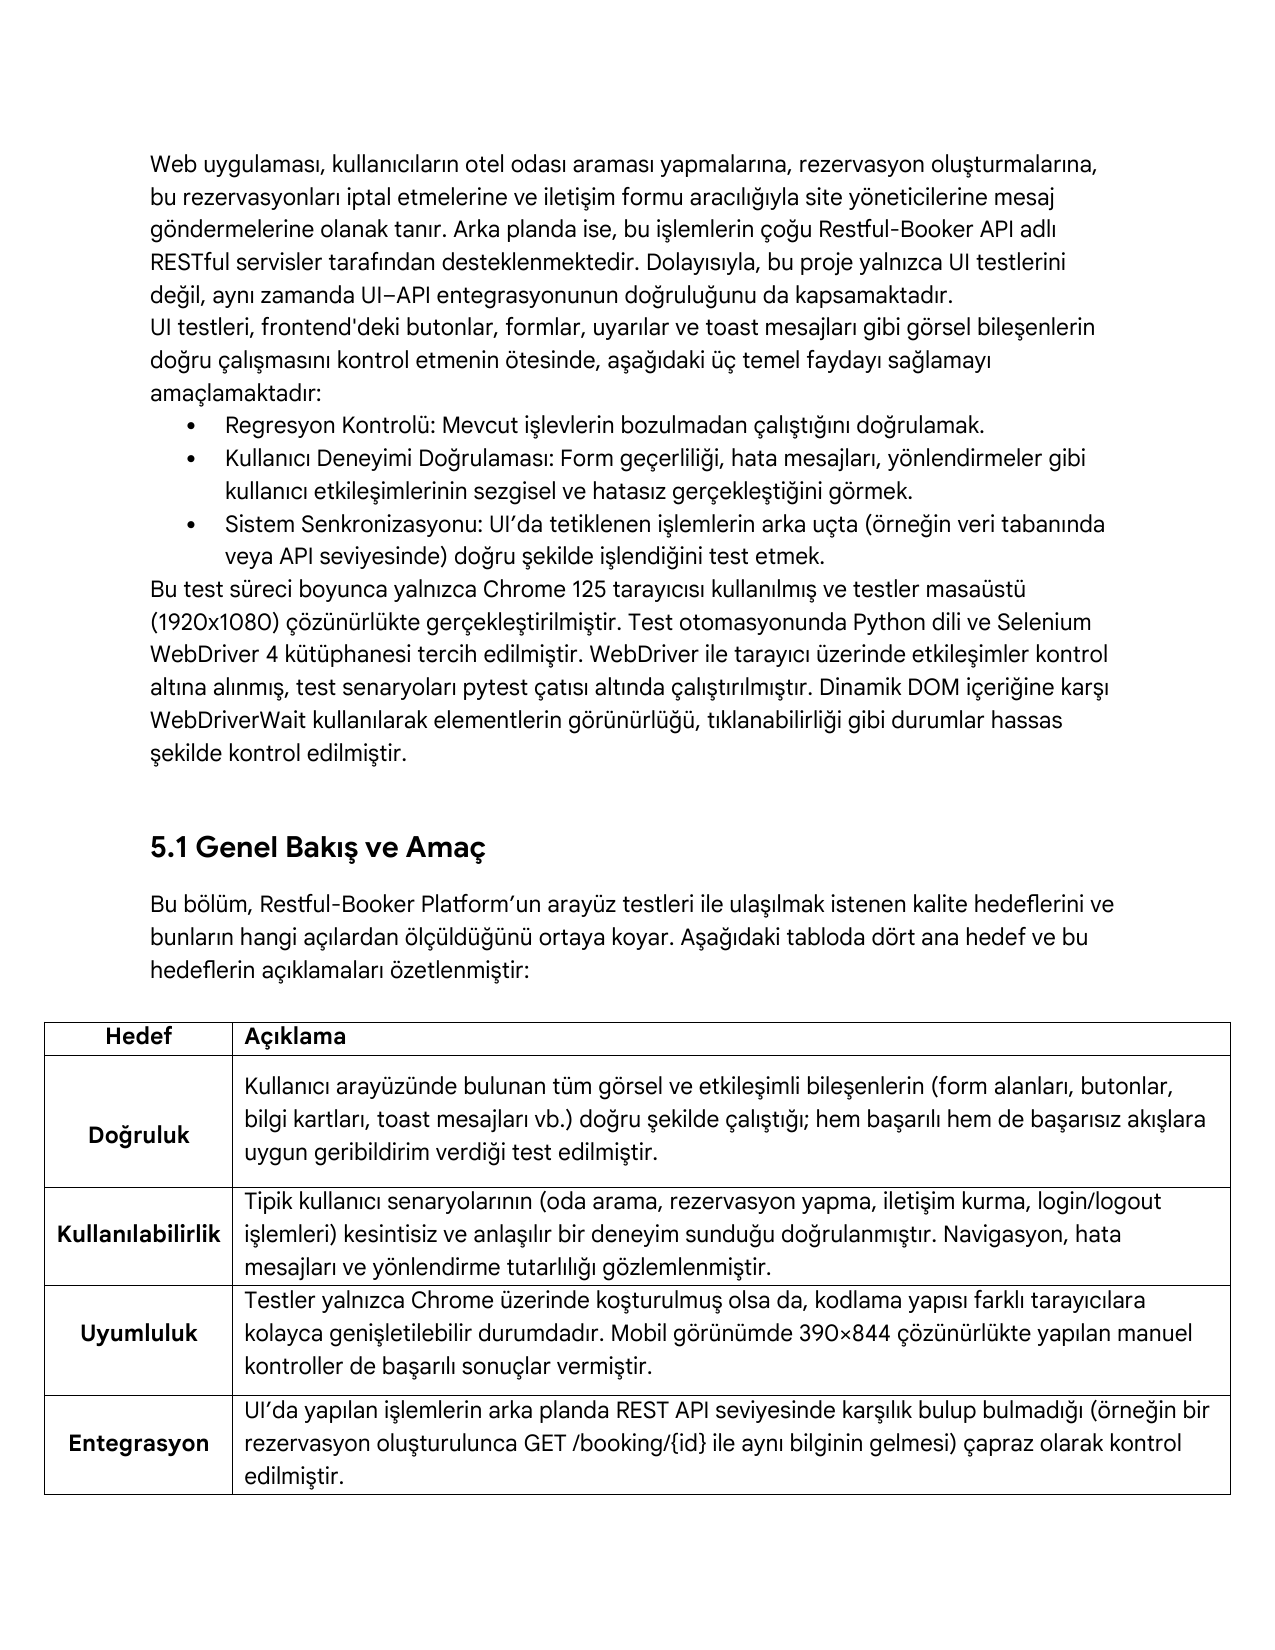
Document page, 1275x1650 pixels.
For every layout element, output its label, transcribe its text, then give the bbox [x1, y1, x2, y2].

table_header Açıklama [233, 1023, 1230, 1055]
list Regresyon Kontrolü: Mevcut işlevlerin bozulmadan çalıştığını doğrulamak. [187, 412, 1125, 440]
list Kullanıcı Deneyimi Doğrulaması: Form geçerliliği, hata mesajları, yönlendirmeler gibi kullanıcı etkileşimlerinin sezgisel ve hatasız gerçekleştiğini görmek. [187, 444, 1125, 506]
table_cell Uyumluluk [45, 1286, 232, 1395]
text UI testleri, frontend'deki butonlar, formlar, uyarılar ve toast mesajları gibi görsel bileşenlerin doğru çalışmasını kontrol etmenin ötesinde, aşağıdaki üç temel faydayı sağlamayı amaçlamaktadır: [150, 313, 1125, 408]
table_cell Doğruluk [45, 1056, 232, 1187]
list Sistem Senkronizasyonu: UI’da tetiklenen işlemlerin arka uçta (örneğin veri tabanında veya API seviyesinde) doğru şekilde işlendiğini test etmek. [187, 510, 1125, 571]
table_cell Kullanılabilirlik [45, 1188, 232, 1285]
table_header Hedef [45, 1023, 232, 1055]
table_cell UI’da yapılan işlemlerin arka planda REST API seviyesinde karşılık bulup bulmadığı (örneğin bir rezervasyon oluşturulunca GET /booking/{id} ile aynı bilginin gelmesi) çapraz olarak kontrol edilmiştir. [233, 1396, 1230, 1494]
text Web uygulaması, kullanıcıların otel odası araması yapmalarına, rezervasyon oluşturmalarına, bu rezervasyonları iptal etmelerine ve iletişim formu aracılığıyla site yöneticilerine mesaj göndermelerine olanak tanır. Arka planda ise, bu işlemlerin çoğu Restful-Booker API adlı RESTful servisler tarafından desteklenmektedir. Dolayısıyla, bu proje yalnızca UI testlerini değil, aynı zamanda UI–API entegrasyonunun doğruluğunu da kapsamaktadır. [150, 150, 1125, 309]
table_cell Tipik kullanıcı senaryolarının (oda arama, rezervasyon yapma, iletişim kurma, login/logout işlemleri) kesintisiz ve anlaşılır bir deneyim sunduğu doğrulanmıştır. Navigasyon, hata mesajları ve yönlendirme tutarlılığı gözlemlenmiştir. [233, 1188, 1230, 1285]
text Bu test süreci boyunca yalnızca Chrome 125 tarayıcısı kullanılmış ve testler masaüstü (1920x1080) çözünürlükte gerçekleştirilmiştir. Test otomasyonunda Python dili ve Selenium WebDriver 4 kütüphanesi tercih edilmiştir. WebDriver ile tarayıcı üzerinde etkileşimler kontrol altına alınmış, test senaryoları pytest çatısı altında çalıştırılmıştır. Dinamik DOM içeriğine karşı WebDriverWait kullanılarak elementlerin görünürlüğü, tıklanabilirliği gibi durumlar hassas şekilde kontrol edilmiştir. [150, 575, 1125, 767]
table_cell Entegrasyon [45, 1396, 232, 1494]
table_cell Kullanıcı arayüzünde bulunan tüm görsel ve etkileşimli bileşenlerin (form alanları, butonlar, bilgi kartları, toast mesajları vb.) doğru şekilde çalıştığı; hem başarılı hem de başarısız akışlara uygun geribildirim verdiği test edilmiştir. [233, 1056, 1230, 1187]
subtitle 5.1 Genel Bakış ve Amaç [150, 829, 1125, 866]
text Bu bölüm, Restful-Booker Platform’un arayüz testleri ile ulaşılmak istenen kalite hedeflerini ve bunların hangi açılardan ölçüldüğünü ortaya koyar. Aşağıdaki tabloda dört ana hedef ve bu hedeflerin açıklamaları özetlenmiştir: [150, 891, 1125, 985]
table_cell Testler yalnızca Chrome üzerinde koşturulmuş olsa da, kodlama yapısı farklı tarayıcılara kolayca genişletilebilir durumdadır. Mobil görünümde 390×844 çözünürlükte yapılan manuel kontroller de başarılı sonuçlar vermiştir. [233, 1286, 1230, 1395]
